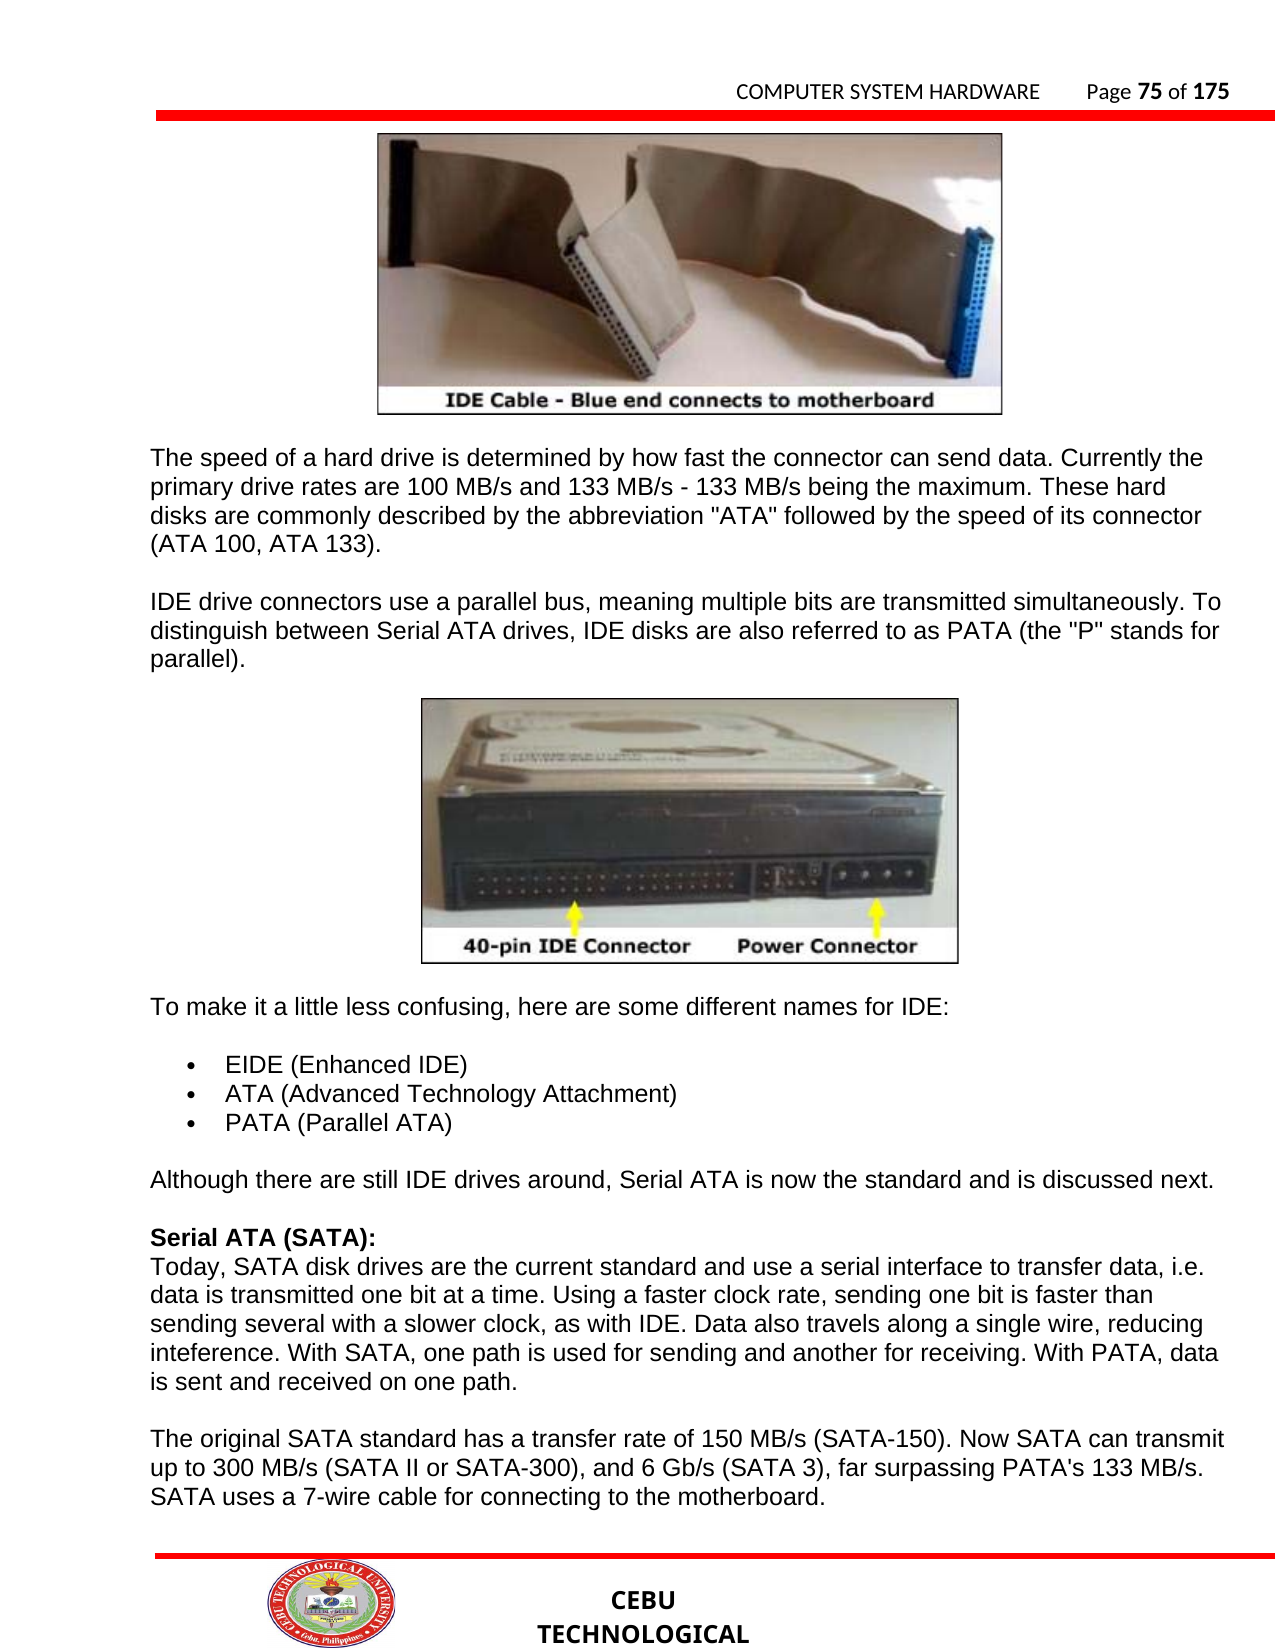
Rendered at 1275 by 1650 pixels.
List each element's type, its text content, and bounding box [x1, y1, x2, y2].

picture [267, 1559, 396, 1648]
list ATA (Advanced Technology Attachment) [187, 1079, 1230, 1107]
list PATA (Parallel ATA) [187, 1107, 1230, 1136]
picture [377, 133, 1003, 415]
list EIDE (Enhanced IDE) [187, 1050, 1230, 1079]
picture [421, 698, 959, 964]
text Although there are still IDE drives around, Serial ATA is now the standard and is discussed next. Serial ATA (SATA): Today, SATA disk drives are the current standard and use a serial interface to transfer data, i.e. data is transmitted one bit at a time. Using a faster clock rate, sending one bit is faster than sending several with a slower clock, as with IDE. Data also travels along a single wire, reducing inteference. With SATA, one path is used for sending and another for receiving. With PATA, data is sent and received on one path. The original SATA standard has a transfer rate of 150 MB/s (SATA-150). Now SATA can transmit up to 300 MB/s (SATA II or SATA-300), and 6 Gb/s (SATA 3), far surpassing PATA's 133 MB/s. SATA uses a 7-wire cable for connecting to the motherboard. [150, 1165, 1230, 1510]
text The speed of a hard drive is determined by how fast the connector can send data. Currently the primary drive rates are 100 MB/s and 133 MB/s - 133 MB/s being the maximum. These hard disks are commonly described by the abbreviation "ATA" followed by the speed of its connector (ATA 100, ATA 133). IDE drive connectors use a parallel bus, meaning multiple bits are transmitted simultaneously. To distinguish between Serial ATA drives, IDE disks are also referred to as PATA (the "P" stands for parallel). [150, 414, 1230, 673]
text To make it a little less confusing, here are some different names for IDE: [150, 963, 1230, 1021]
